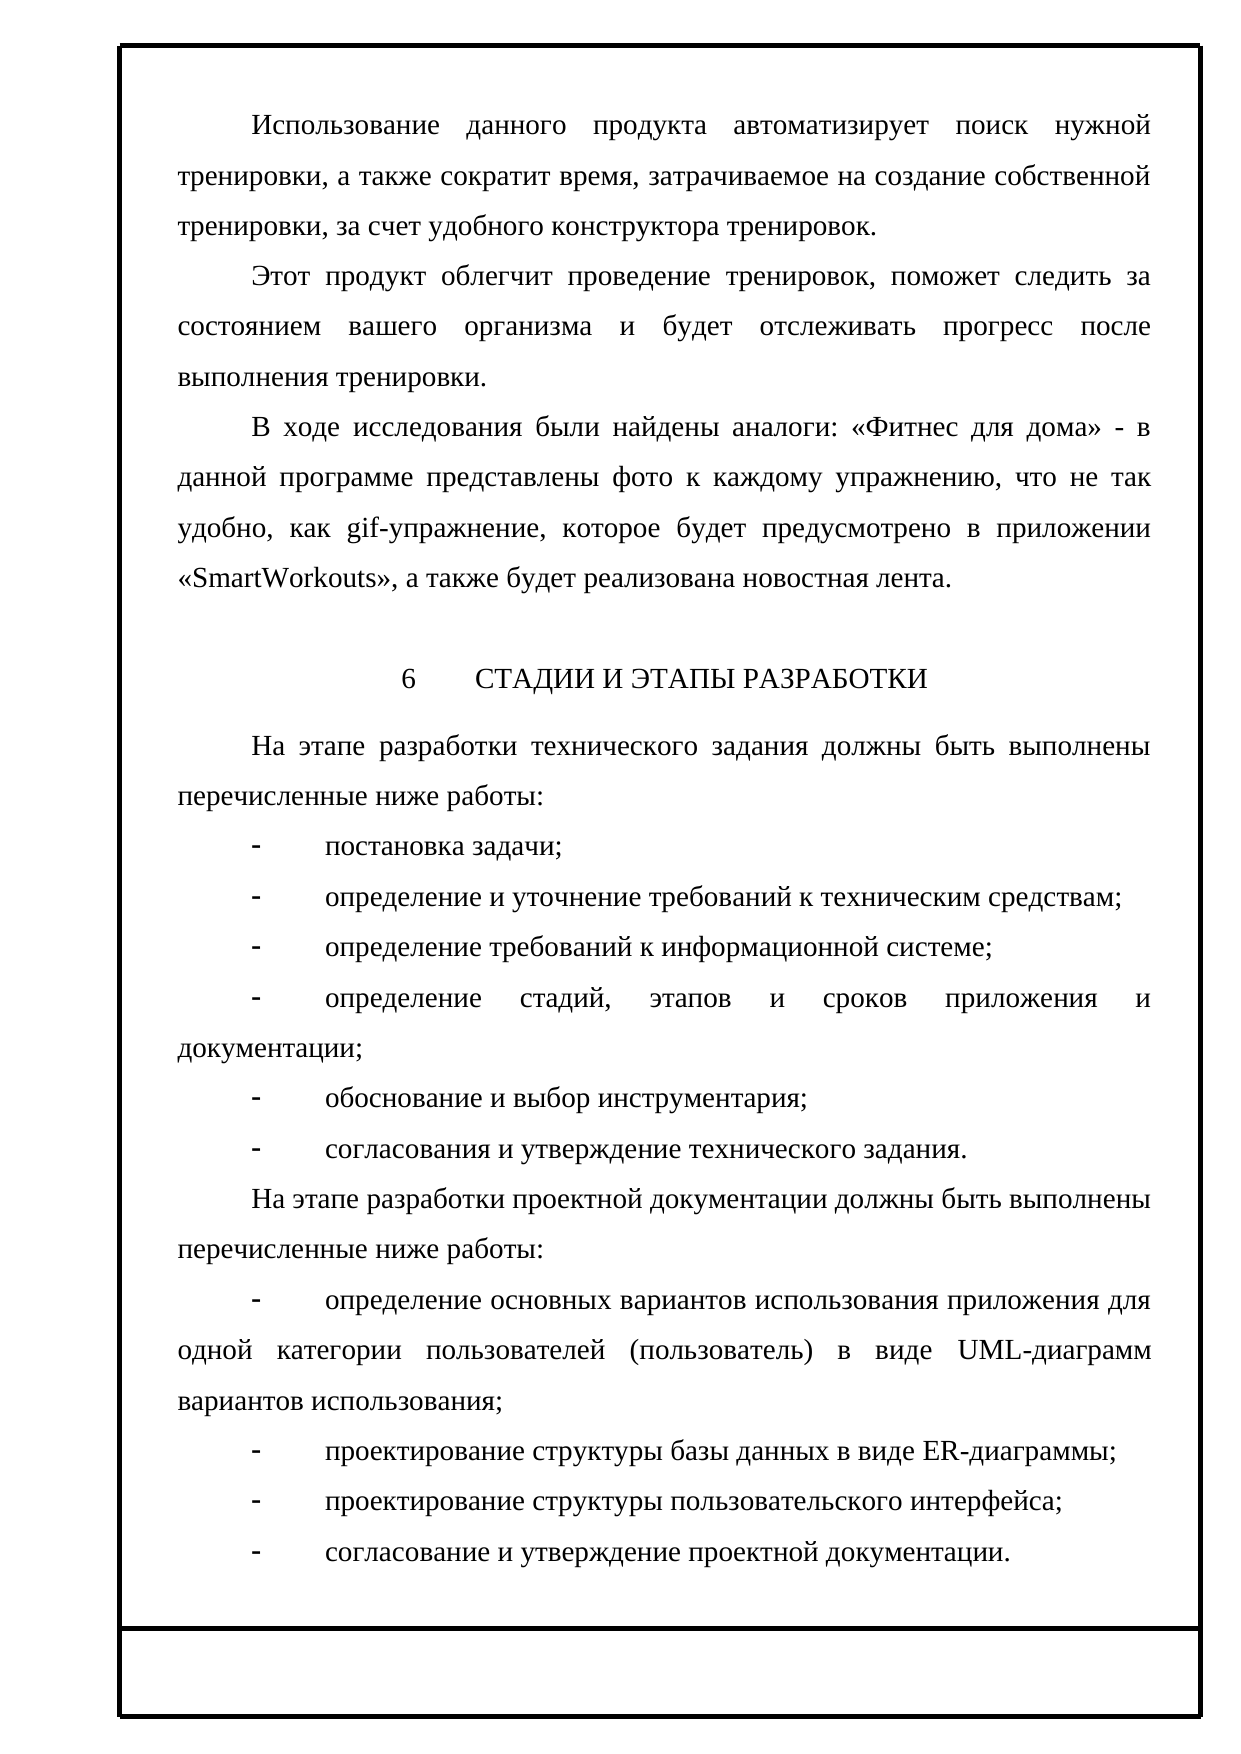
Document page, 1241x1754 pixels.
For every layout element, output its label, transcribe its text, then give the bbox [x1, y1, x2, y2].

text На этапе разработки проектной документации должны быть выполнены перечисленные ниже работы: [177, 1181, 1152, 1265]
text На этапе разработки технического задания должны быть выполнены перечисленные ниже работы: [177, 728, 1152, 812]
list обоснование и выбор инструментария; [177, 1080, 1152, 1114]
list определение и уточнение требований к техническим средствам; [177, 879, 1152, 912]
list определение основных вариантов использования приложения для одной категории пользователей (пользователь) в виде UML-диаграмм вариантов использования; [177, 1282, 1152, 1416]
list проектирование структуры пользовательского интерфейса; [177, 1483, 1152, 1517]
list согласования и утверждение технического задания. [177, 1131, 1152, 1164]
list проектирование структуры базы данных в виде ER-диаграммы; [177, 1433, 1152, 1467]
text Использование данного продукта автоматизирует поиск нужной тренировки, а также сократит время, затрачиваемое на создание собственной тренировки, за счет удобного конструктора тренировок. [177, 107, 1152, 241]
text В ходе исследования были найдены аналоги: «Фитнес для дома» - в данной программе представлены фото к каждому упражнению, что не так удобно, как gif-упражнение, которое будет предусмотрено в приложении «SmartWorkouts», а также будет реализована новостная лента. [177, 409, 1152, 594]
list определение требований к информационной системе; [177, 929, 1152, 963]
list согласование и утверждение проектной документации. [177, 1534, 1152, 1567]
list постановка задачи; [177, 828, 1152, 862]
list СТАДИИ И ЭТАПЫ РАЗРАБОТКИ [177, 661, 1152, 694]
text Этот продукт облегчит проведение тренировок, поможет следить за состоянием вашего организма и будет отслеживать прогресс после выполнения тренировки. [177, 258, 1152, 392]
list определение стадий, этапов и сроков приложения и документации; [177, 980, 1152, 1064]
